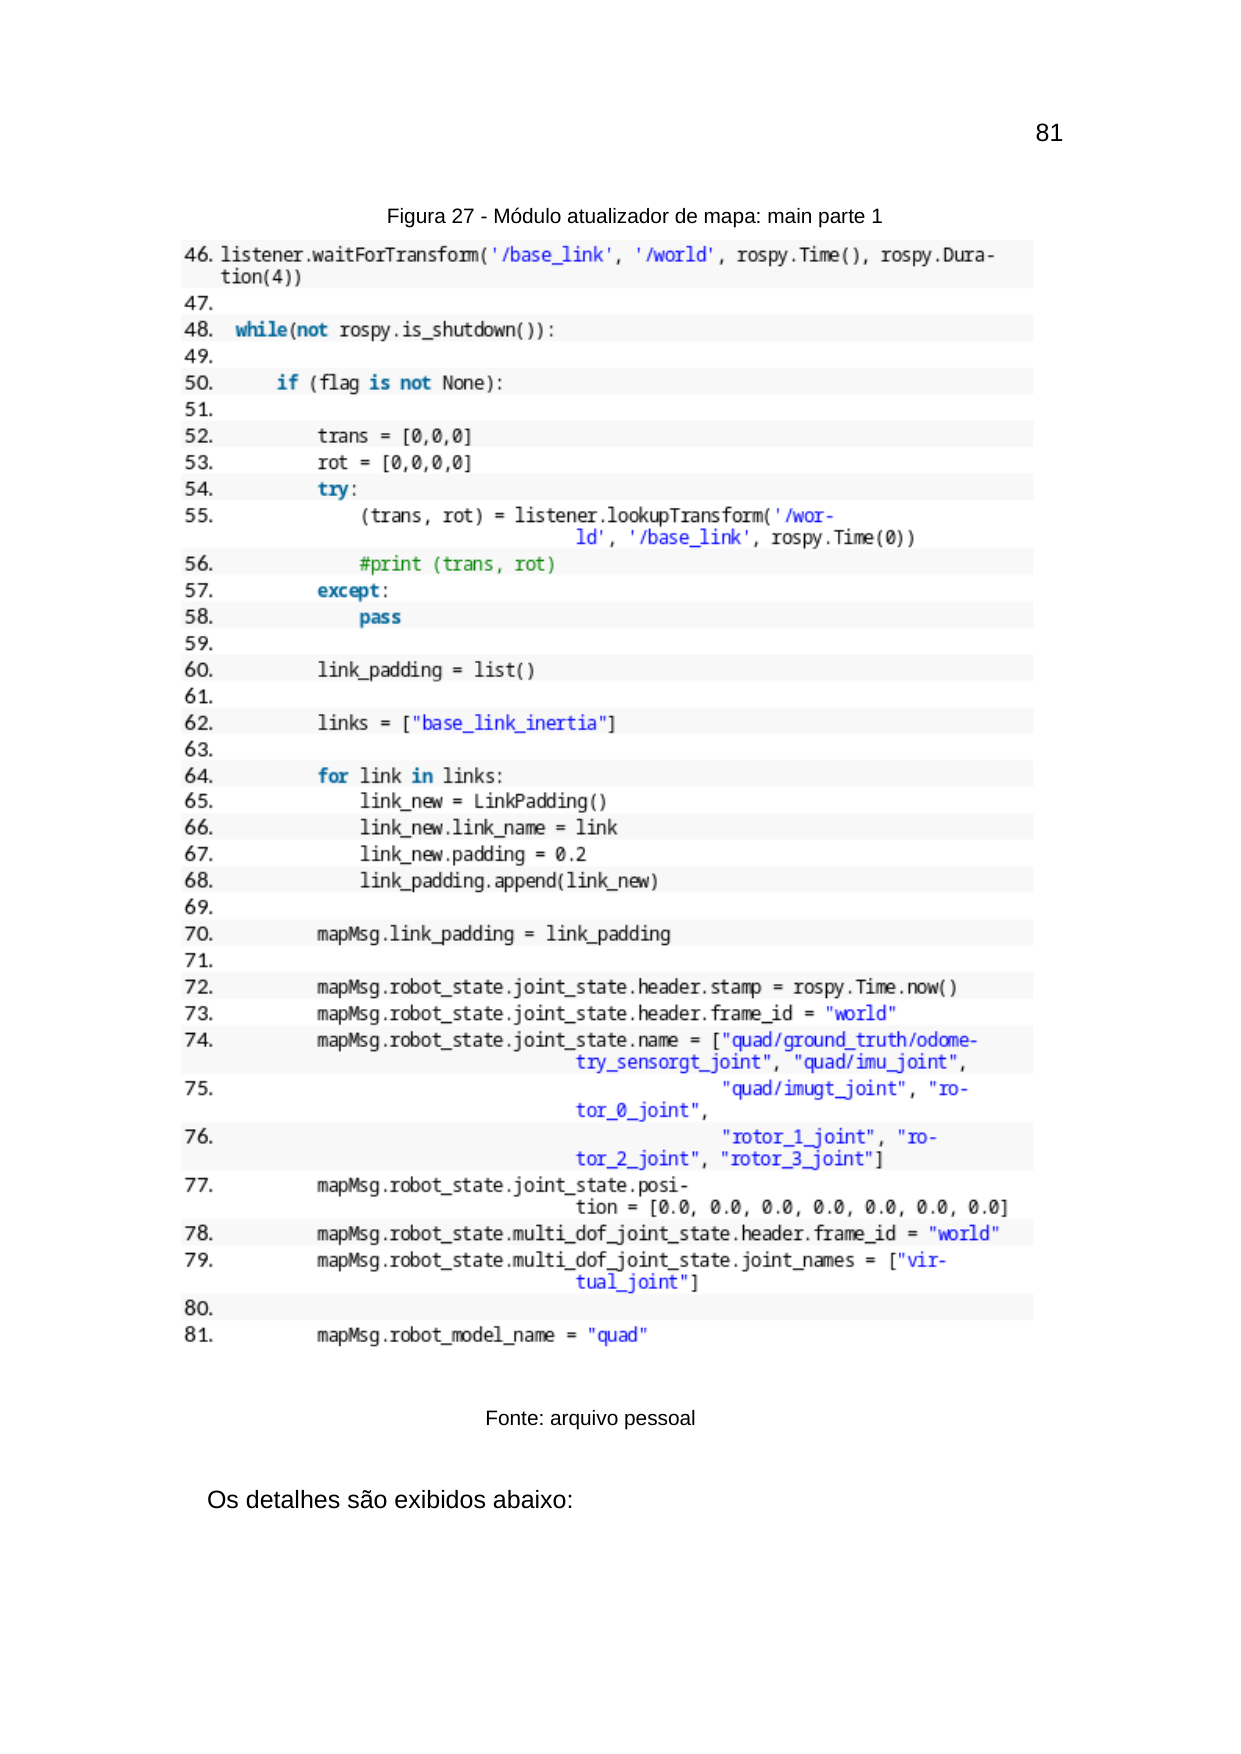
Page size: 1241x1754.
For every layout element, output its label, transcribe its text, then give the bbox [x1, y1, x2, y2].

text Figura 27 - Módulo atualizador de mapa: main parte 1 [118, 204, 1063, 228]
text Os detalhes são exibidos abaixo: [118, 1485, 1063, 1514]
text Fonte: arquivo pessoal [118, 1406, 1063, 1430]
